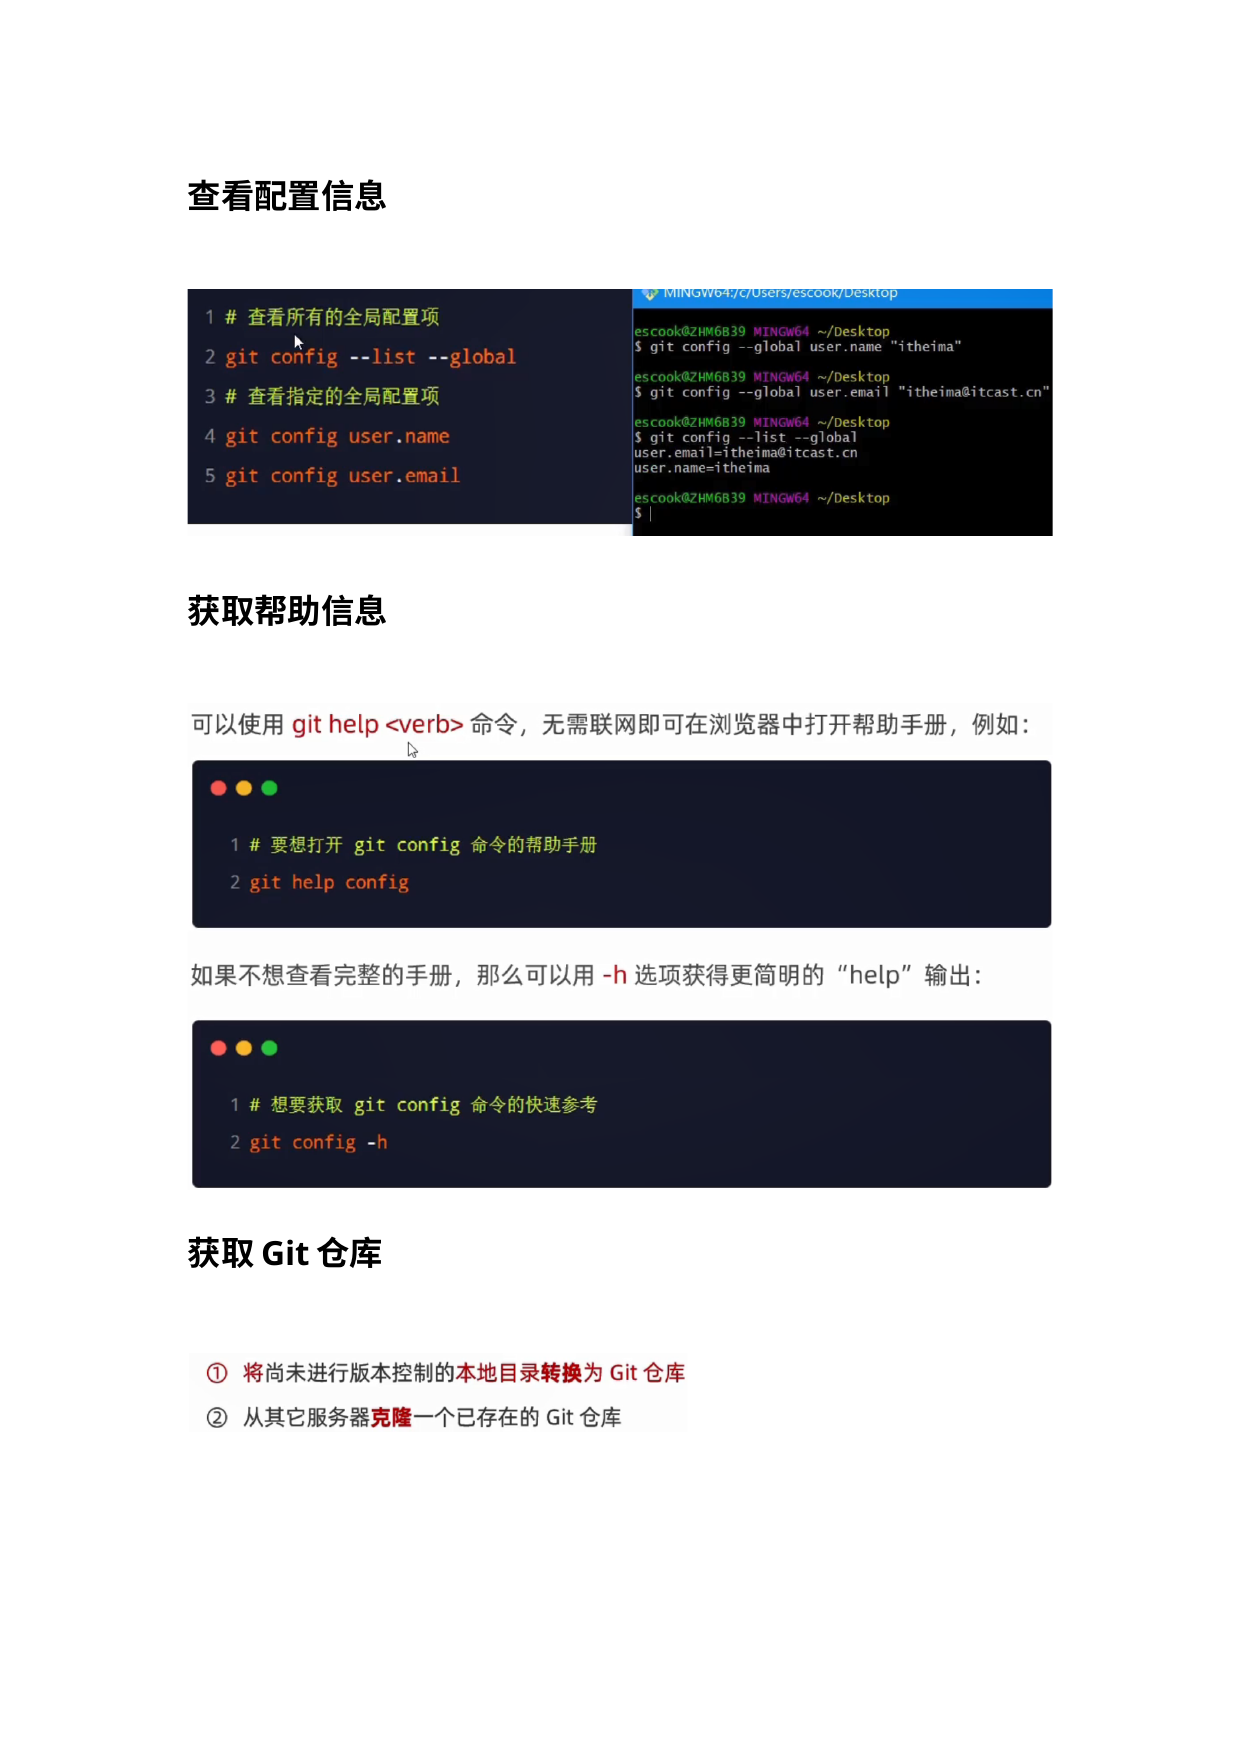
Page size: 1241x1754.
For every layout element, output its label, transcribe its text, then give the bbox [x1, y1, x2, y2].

picture [187, 703, 1053, 1190]
picture [187, 289, 1053, 536]
subtitle 获取帮助信息 [187, 576, 1053, 641]
subtitle 查看配置信息 [187, 162, 1053, 227]
picture [187, 1353, 688, 1432]
subtitle 获取Git仓库 [187, 1218, 1053, 1283]
